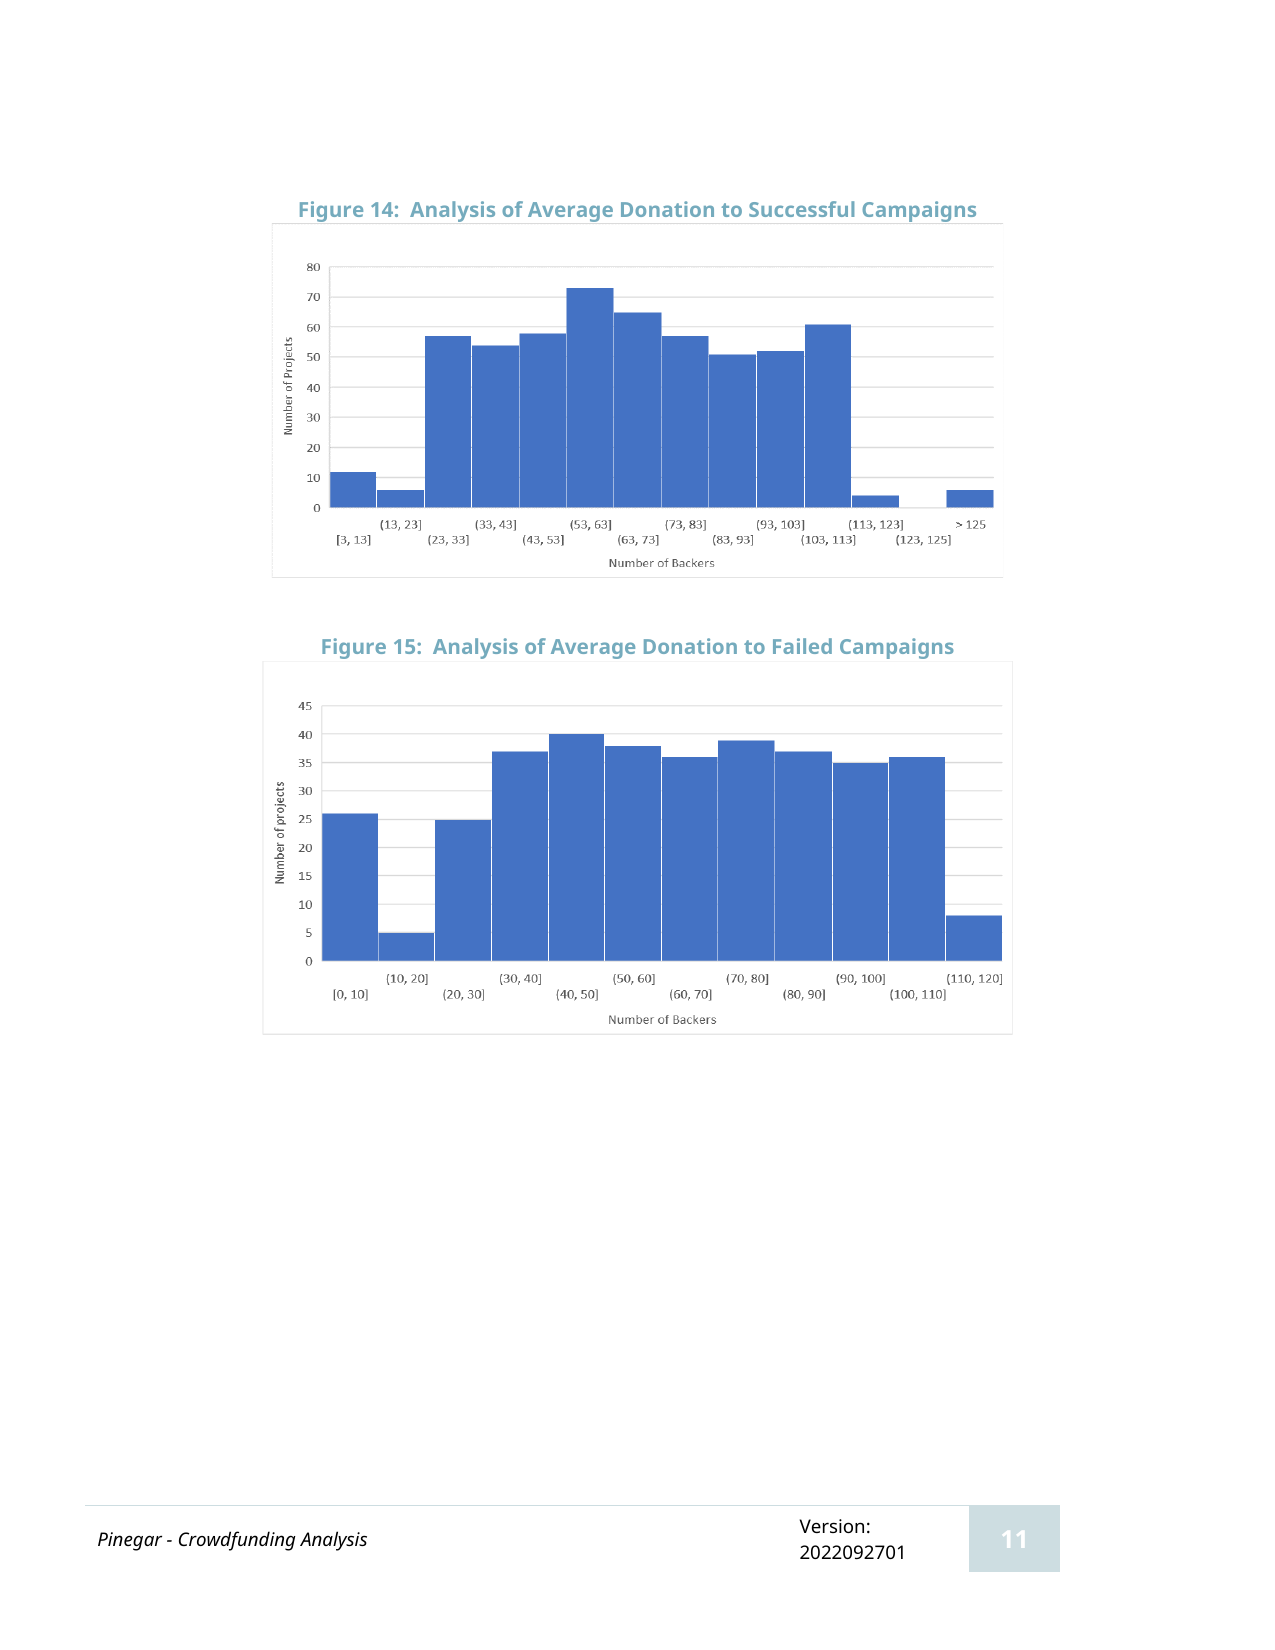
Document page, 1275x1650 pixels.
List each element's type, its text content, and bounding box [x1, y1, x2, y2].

picture [262, 661, 1013, 1035]
text Figure 14: Analysis of Average Donation to Successful Campaigns [150, 196, 1125, 224]
text Figure 15: Analysis of Average Donation to Failed Campaigns [150, 632, 1125, 661]
picture [271, 223, 1004, 578]
